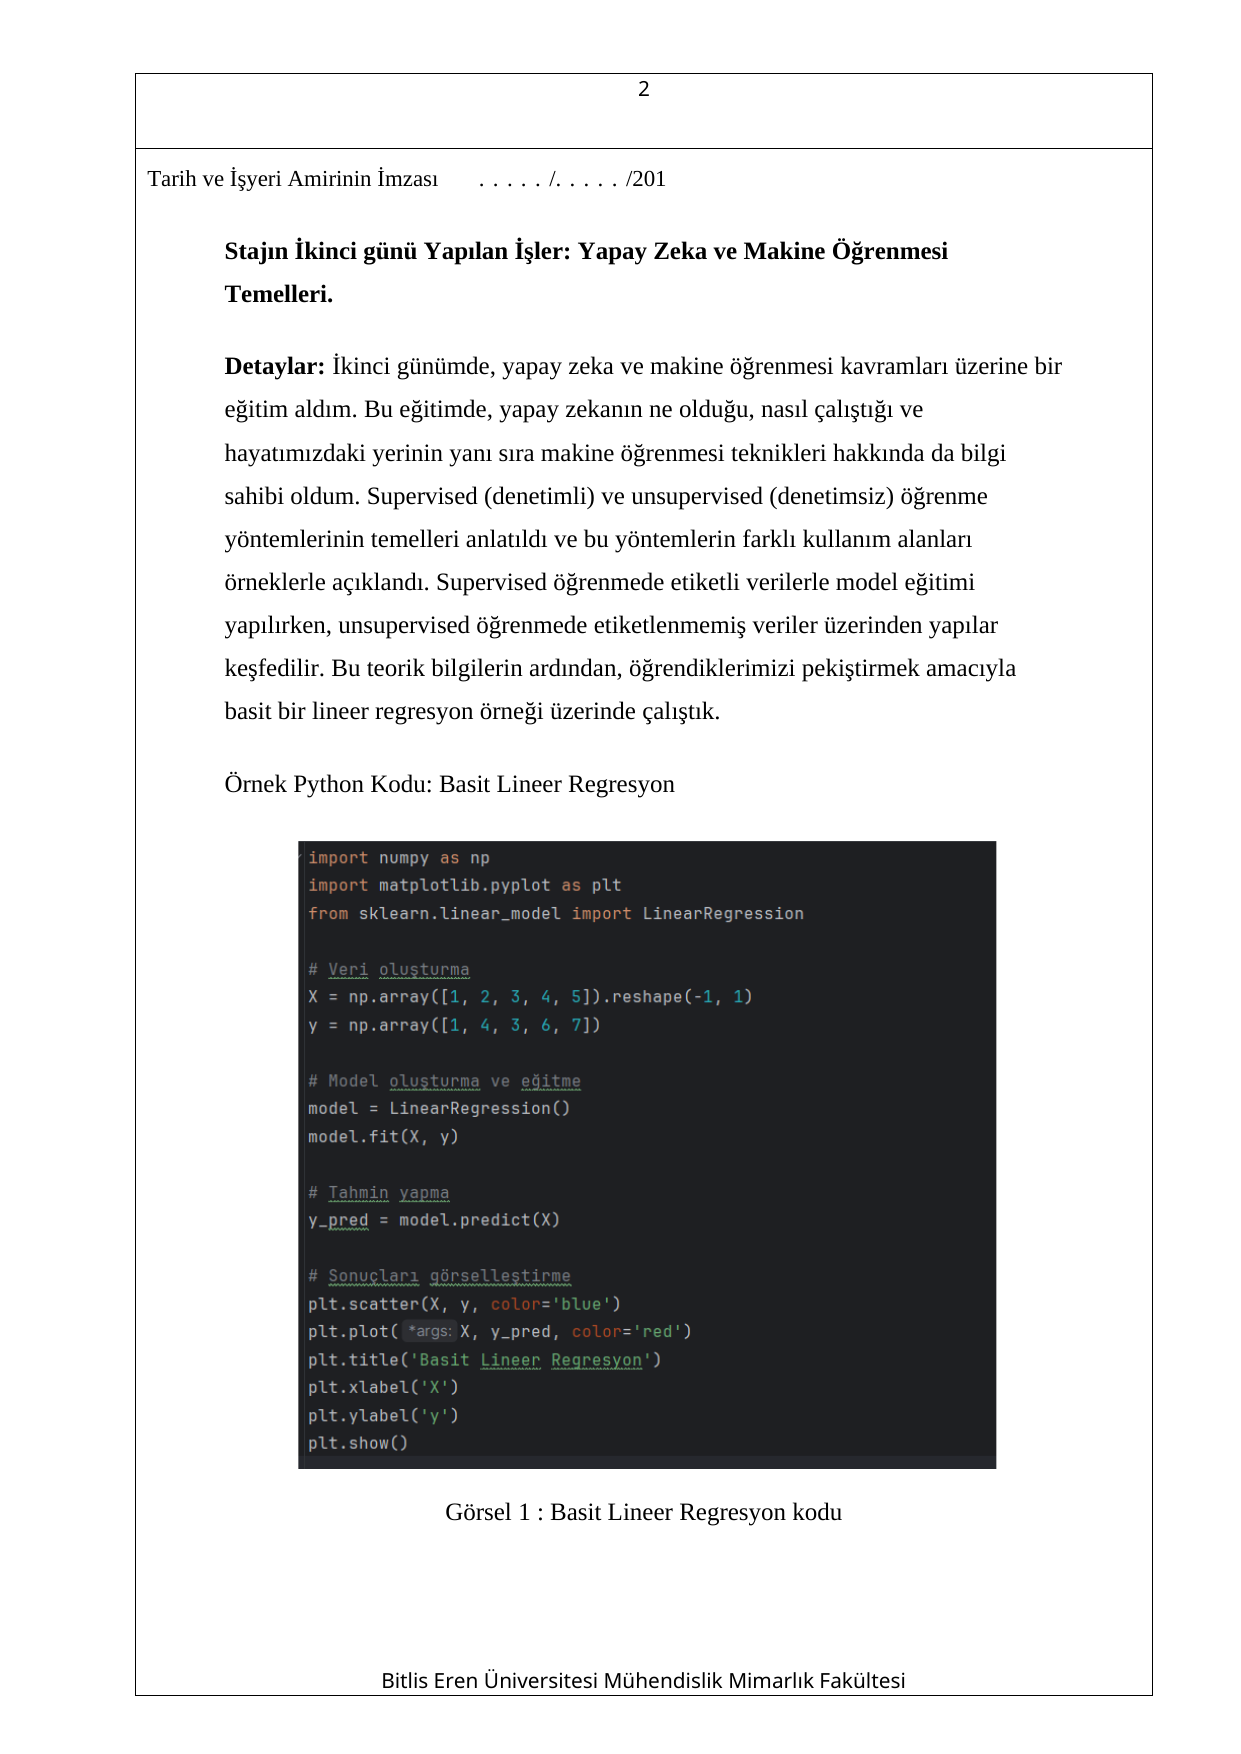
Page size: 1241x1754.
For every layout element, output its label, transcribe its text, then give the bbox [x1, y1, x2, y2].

text Detaylar: İkinci günümde, yapay zeka ve makine öğrenmesi kavramları üzerine bir eğitim aldım. Bu eğitimde, yapay zekanın ne olduğu, nasıl çalıştığı ve hayatımızdaki yerinin yanı sıra makine öğrenmesi teknikleri hakkında da bilgi sahibi oldum. Supervised (denetimli) ve unsupervised (denetimsiz) öğrenme yöntemlerinin temelleri anlatıldı ve bu yöntemlerin farklı kullanım alanları örneklerle açıklandı. Supervised öğrenmede etiketli verilerle model eğitimi yapılırken, unsupervised öğrenmede etiketlenmemiş veriler üzerinden yapılar keşfedilir. Bu teorik bilgilerin ardından, öğrendiklerimizi pekiştirmek amacıyla basit bir lineer regresyon örneği üzerinde çalıştık. [224, 351, 1063, 725]
text Stajın İkinci günü Yapılan İşler: Yapay Zeka ve Makine Öğrenmesi Temelleri. [224, 236, 1063, 308]
picture [298, 841, 997, 1469]
text Örnek Python Kodu: Basit Lineer Regresyon [224, 769, 1063, 797]
table_header Tarih ve İşyeri Amirinin İmzası ...../...../201 [136, 149, 1152, 207]
text Görsel 1 : Basit Lineer Regresyon kodu [224, 1497, 1063, 1526]
